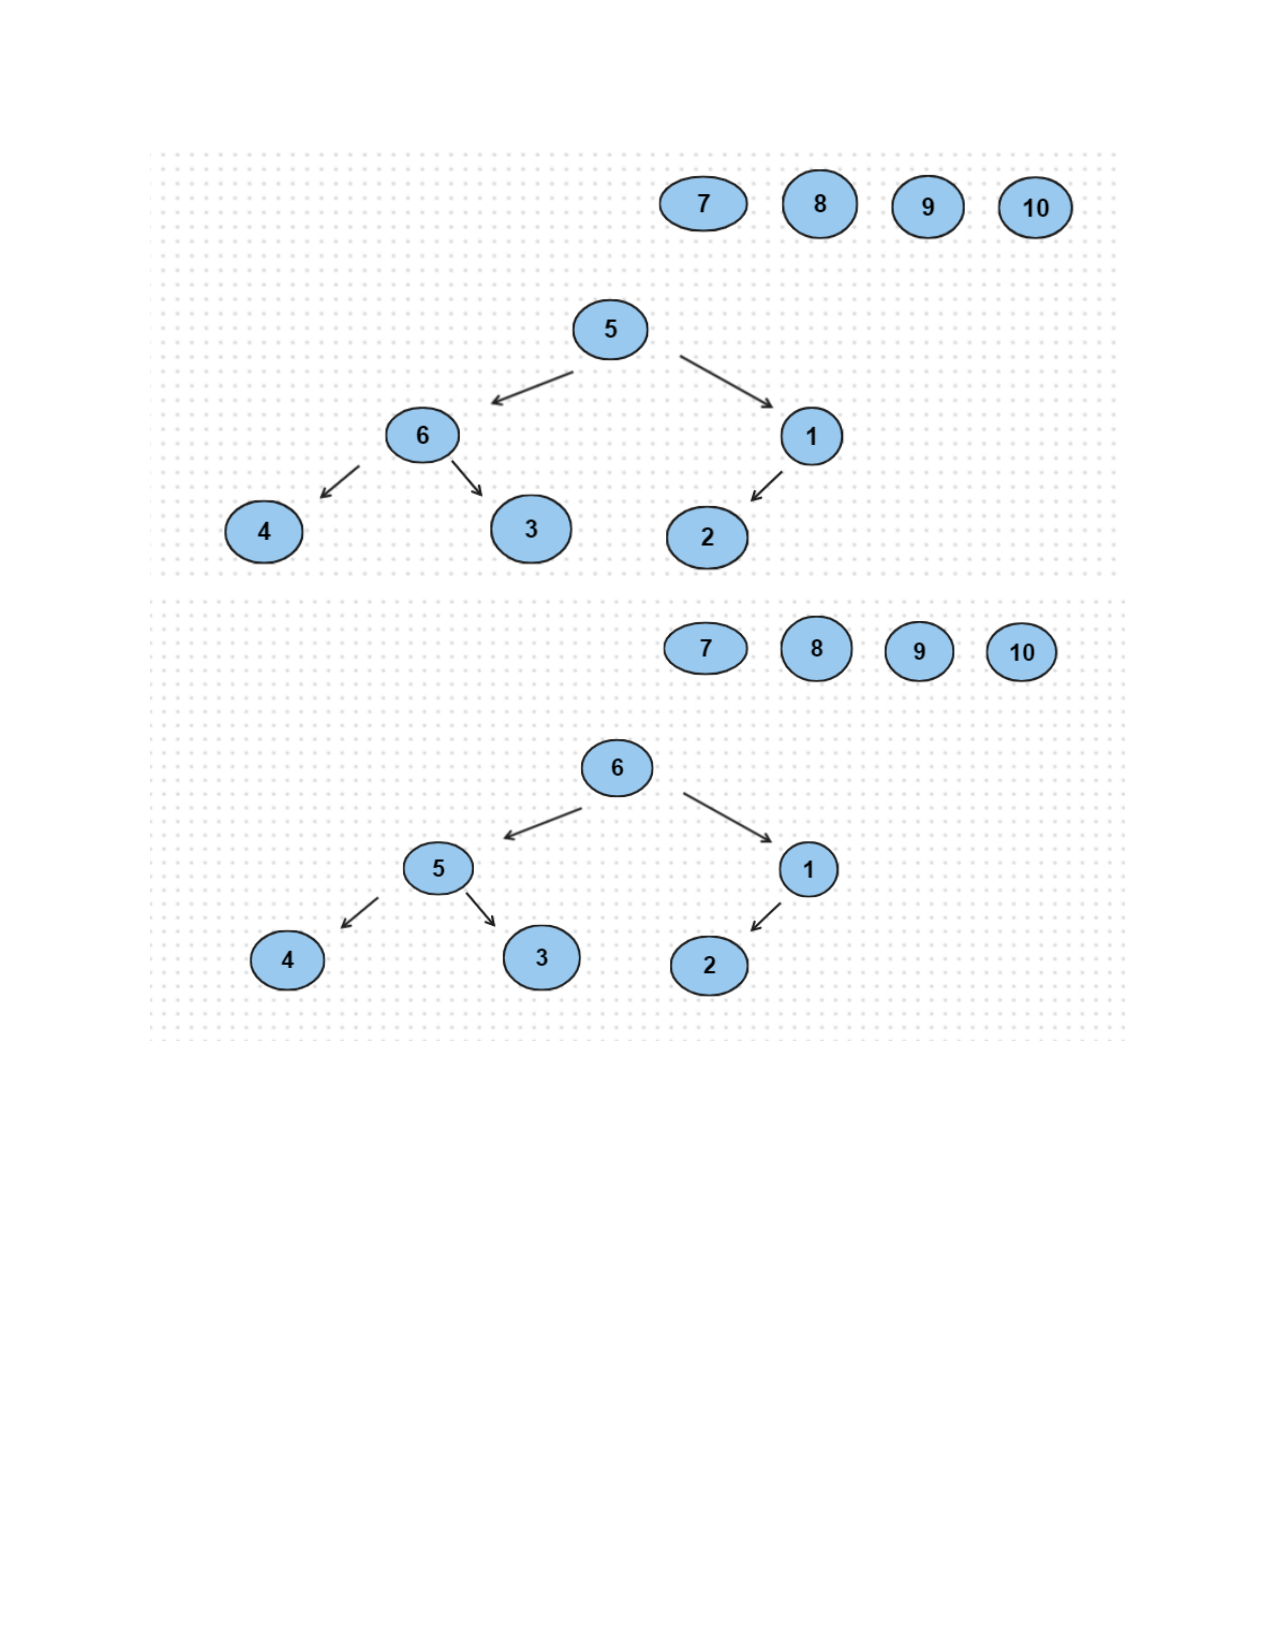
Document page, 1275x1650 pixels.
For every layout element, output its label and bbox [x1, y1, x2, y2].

picture [150, 591, 1125, 1041]
picture [150, 150, 1125, 584]
